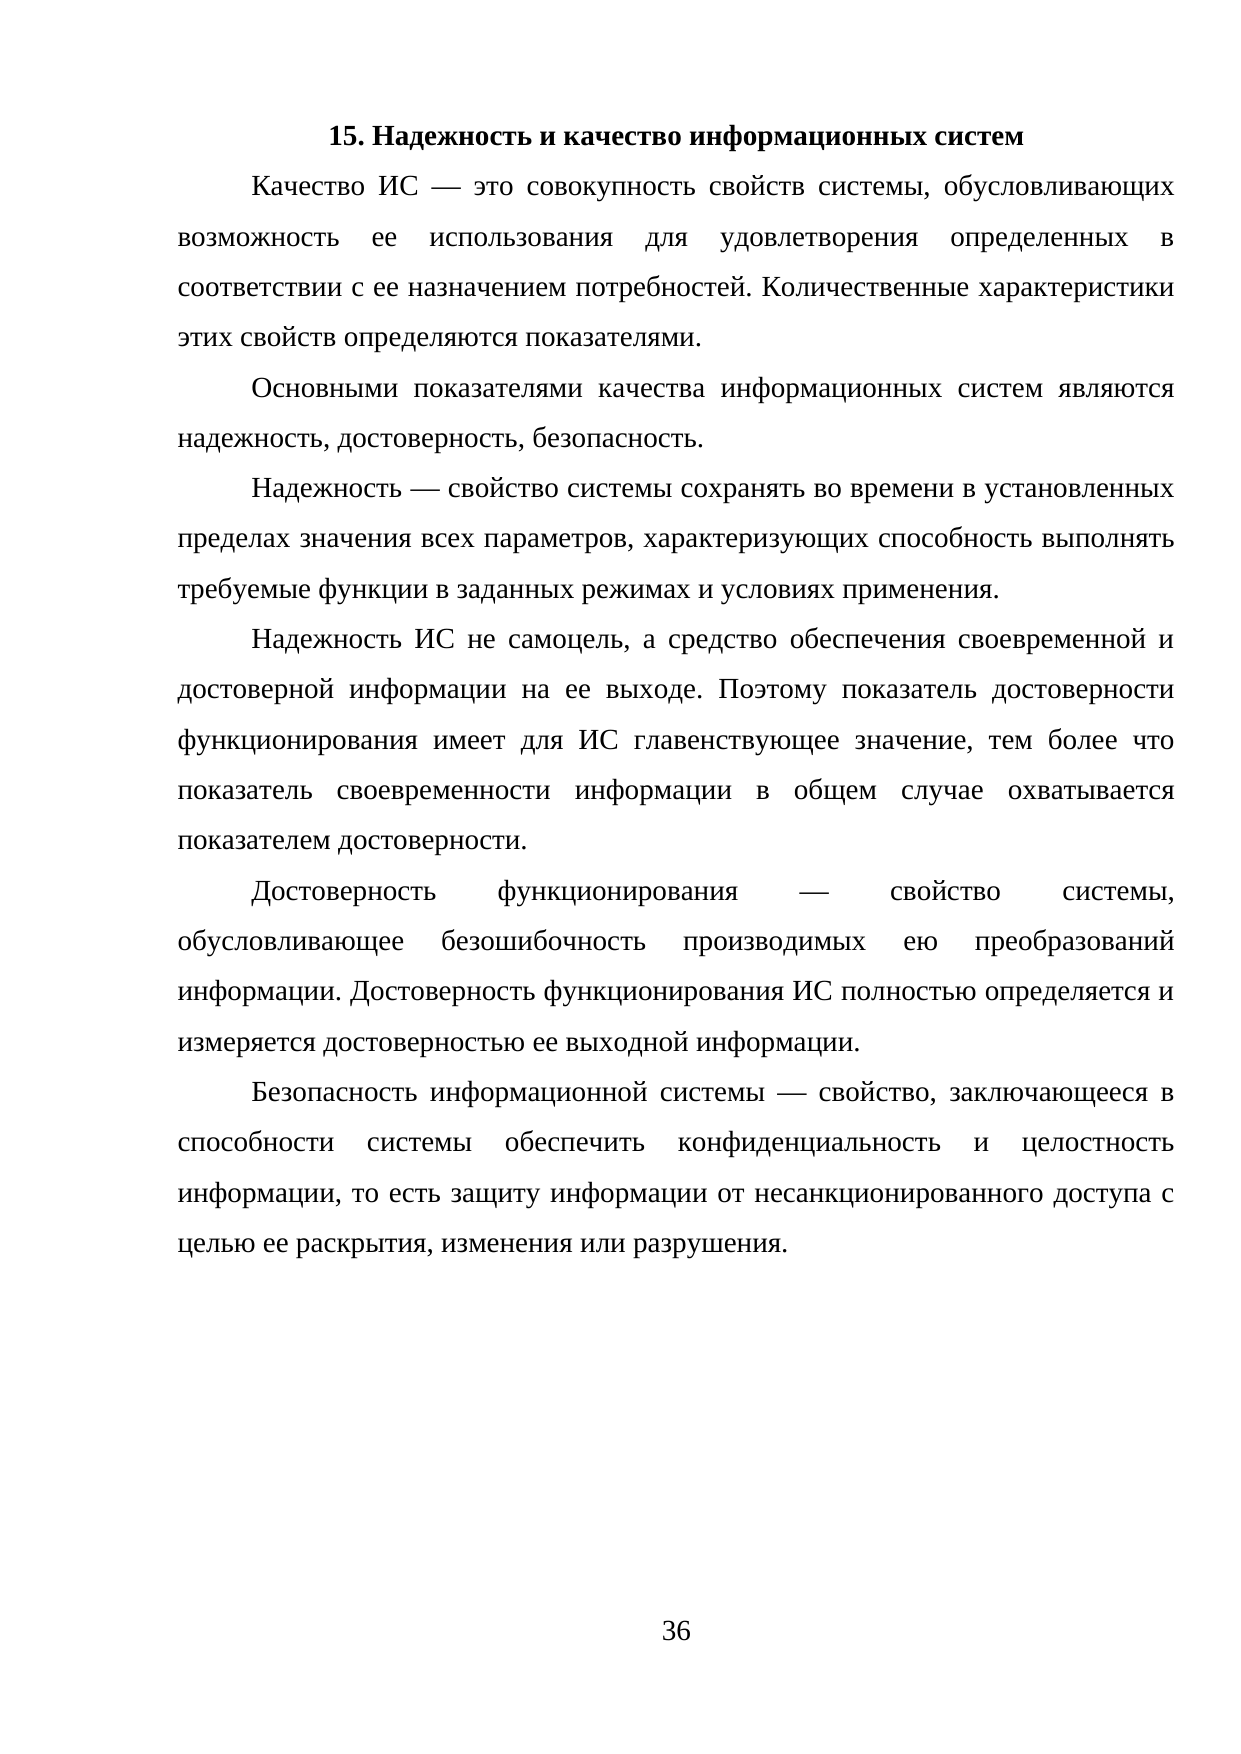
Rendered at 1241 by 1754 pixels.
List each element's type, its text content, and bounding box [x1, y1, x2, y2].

text Безопасность информационной системы — свойство, заключающееся в способности системы обеспечить конфиденциальность и целостность информации, то есть защиту информации от несанкционированного доступа с целью ее раскрытия, изменения или разрушения. [177, 1074, 1175, 1258]
subtitle 15. Надежность и качество информационных систем [177, 118, 1175, 152]
text Надежность ИС не самоцель, а средство обеспечения своевременной и достоверной информации на ее выходе. Поэтому показатель достоверности функционирования имеет для ИС главенствующее значение, тем более что показатель своевременности информации в общем случае охватывается показателем достоверности. [177, 621, 1175, 856]
text Достоверность функционирования — свойство системы, обусловливающее безошибочность производимых ею преобразований информации. Достоверность функционирования ИС полностью определяется и измеряется достоверностью ее выходной информации. [177, 873, 1175, 1057]
text Качество ИС — это совокупность свойств системы, обусловливающих возможность ее использования для удовлетворения определенных в соответствии с ее назначением потребностей. Количественные характеристики этих свойств определяются показателями. [177, 168, 1175, 353]
text Надежность — свойство системы сохранять во времени в установленных пределах значения всех параметров, характеризующих способность выполнять требуемые функции в заданных режимах и условиях применения. [177, 470, 1175, 604]
text Основными показателями качества информационных систем являются надежность, достоверность, безопасность. [177, 370, 1175, 453]
